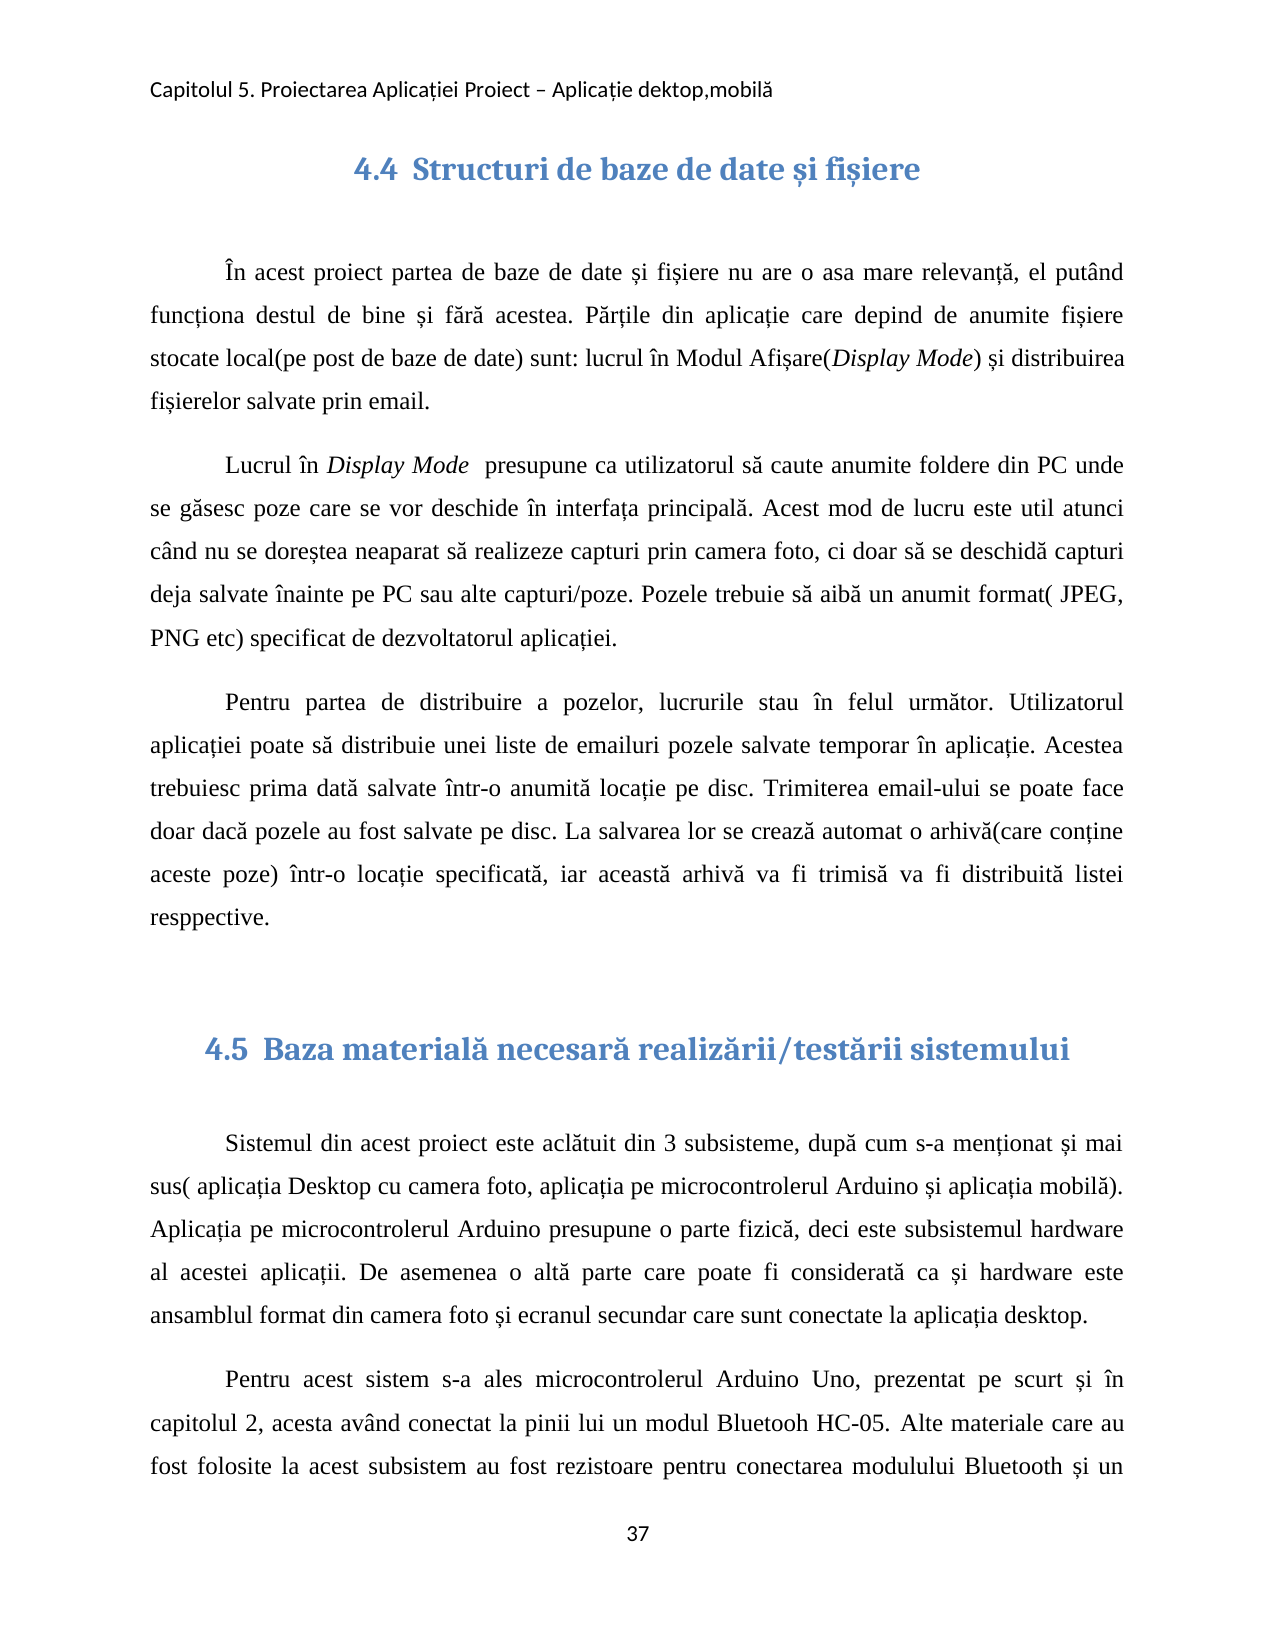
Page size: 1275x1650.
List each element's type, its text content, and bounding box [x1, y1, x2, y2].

text Pentru partea de distribuire a pozelor, lucrurile stau în felul următor. Utilizatorul aplicației poate să distribuie unei liste de emailuri pozele salvate temporar în aplicație. Acestea trebuiesc prima dată salvate într-o anumită locație pe disc. Trimiterea email-ului se poate face doar dacă pozele au fost salvate pe disc. La salvarea lor se crează automat o arhivă(care conține aceste poze) într-o locație specificată, iar această arhivă va fi trimisă va fi distribuită listei resppective. [150, 687, 1125, 931]
text Lucrul în Display Mode presupune ca utilizatorul să caute anumite foldere din PC unde se găsesc poze care se vor deschide în interfața principală. Acest mod de lucru este util atunci când nu se doreștea neaparat să realizeze capturi prin camera foto, ci doar să se deschidă capturi deja salvate înainte pe PC sau alte capturi/poze. Pozele trebuie să aibă un anumit format( JPEG, PNG etc) specificat de dezvoltatorul aplicației. [150, 450, 1125, 651]
subtitle 4.5 Baza materială necesară realizării/testării sistemului [150, 1030, 1125, 1068]
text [150, 1364, 1125, 1479]
text Sistemul din acest proiect este aclătuit din 3 subsisteme, după cum s-a menționat și mai sus( aplicația Desktop cu camera foto, aplicația pe microcontrolerul Arduino și aplicația mobilă). Aplicația pe microcontrolerul Arduino presupune o parte fizică, deci este subsistemul hardware al acestei aplicații. De asemenea o altă parte care poate fi considerată ca și hardware este ansamblul format din camera foto și ecranul secundar care sunt conectate la aplicația desktop. [150, 1128, 1125, 1329]
subtitle 4.4 Structuri de baze de date și fișiere [150, 150, 1125, 188]
text În acest proiect partea de baze de date și fișiere nu are o asa mare relevanță, el putând funcționa destul de bine și fără acestea. Părțile din aplicație care depind de anumite fișiere stocate local(pe post de baze de date) sunt: lucrul în Modul Afișare(Display Mode) și distribuirea fișierelor salvate prin email. [150, 257, 1125, 415]
